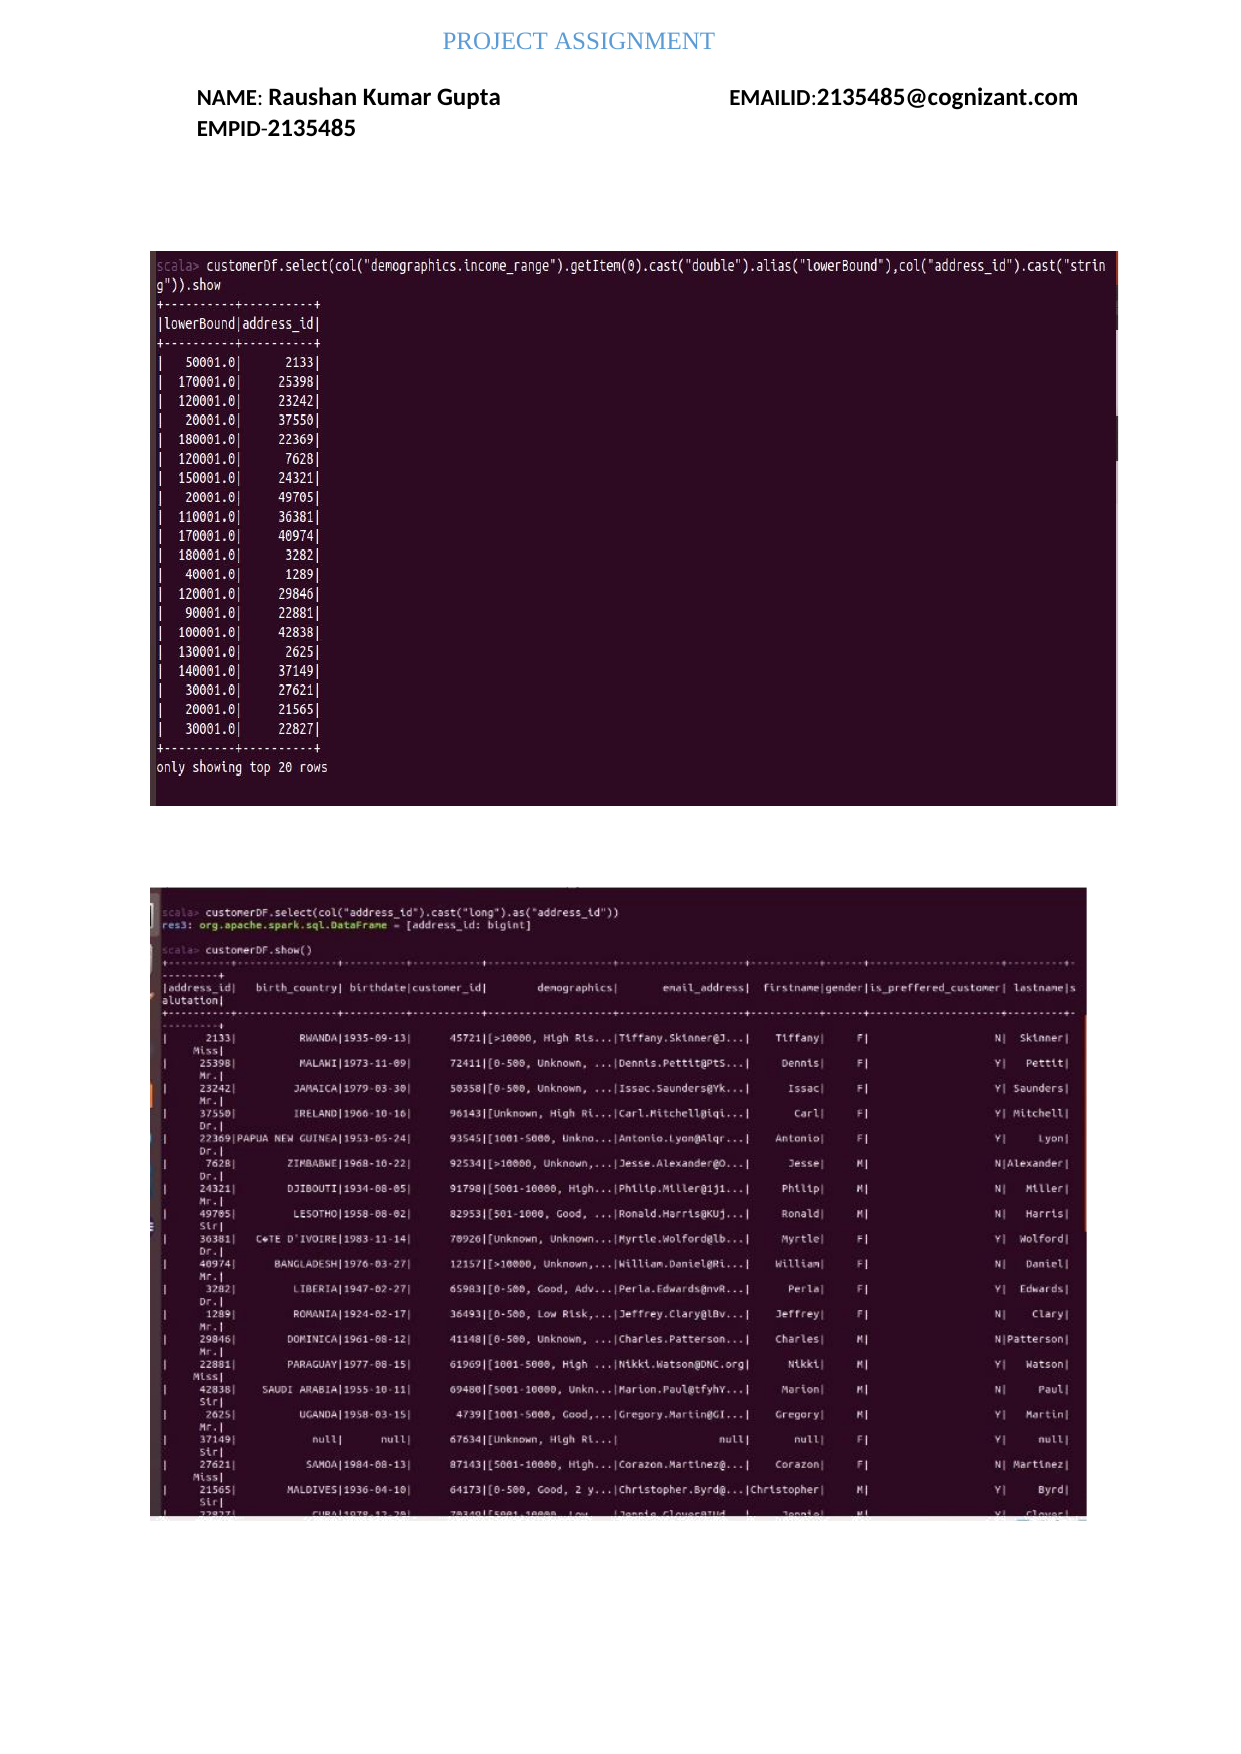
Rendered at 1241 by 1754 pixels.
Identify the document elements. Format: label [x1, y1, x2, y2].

picture [150, 251, 1119, 806]
picture [150, 886, 1087, 1521]
